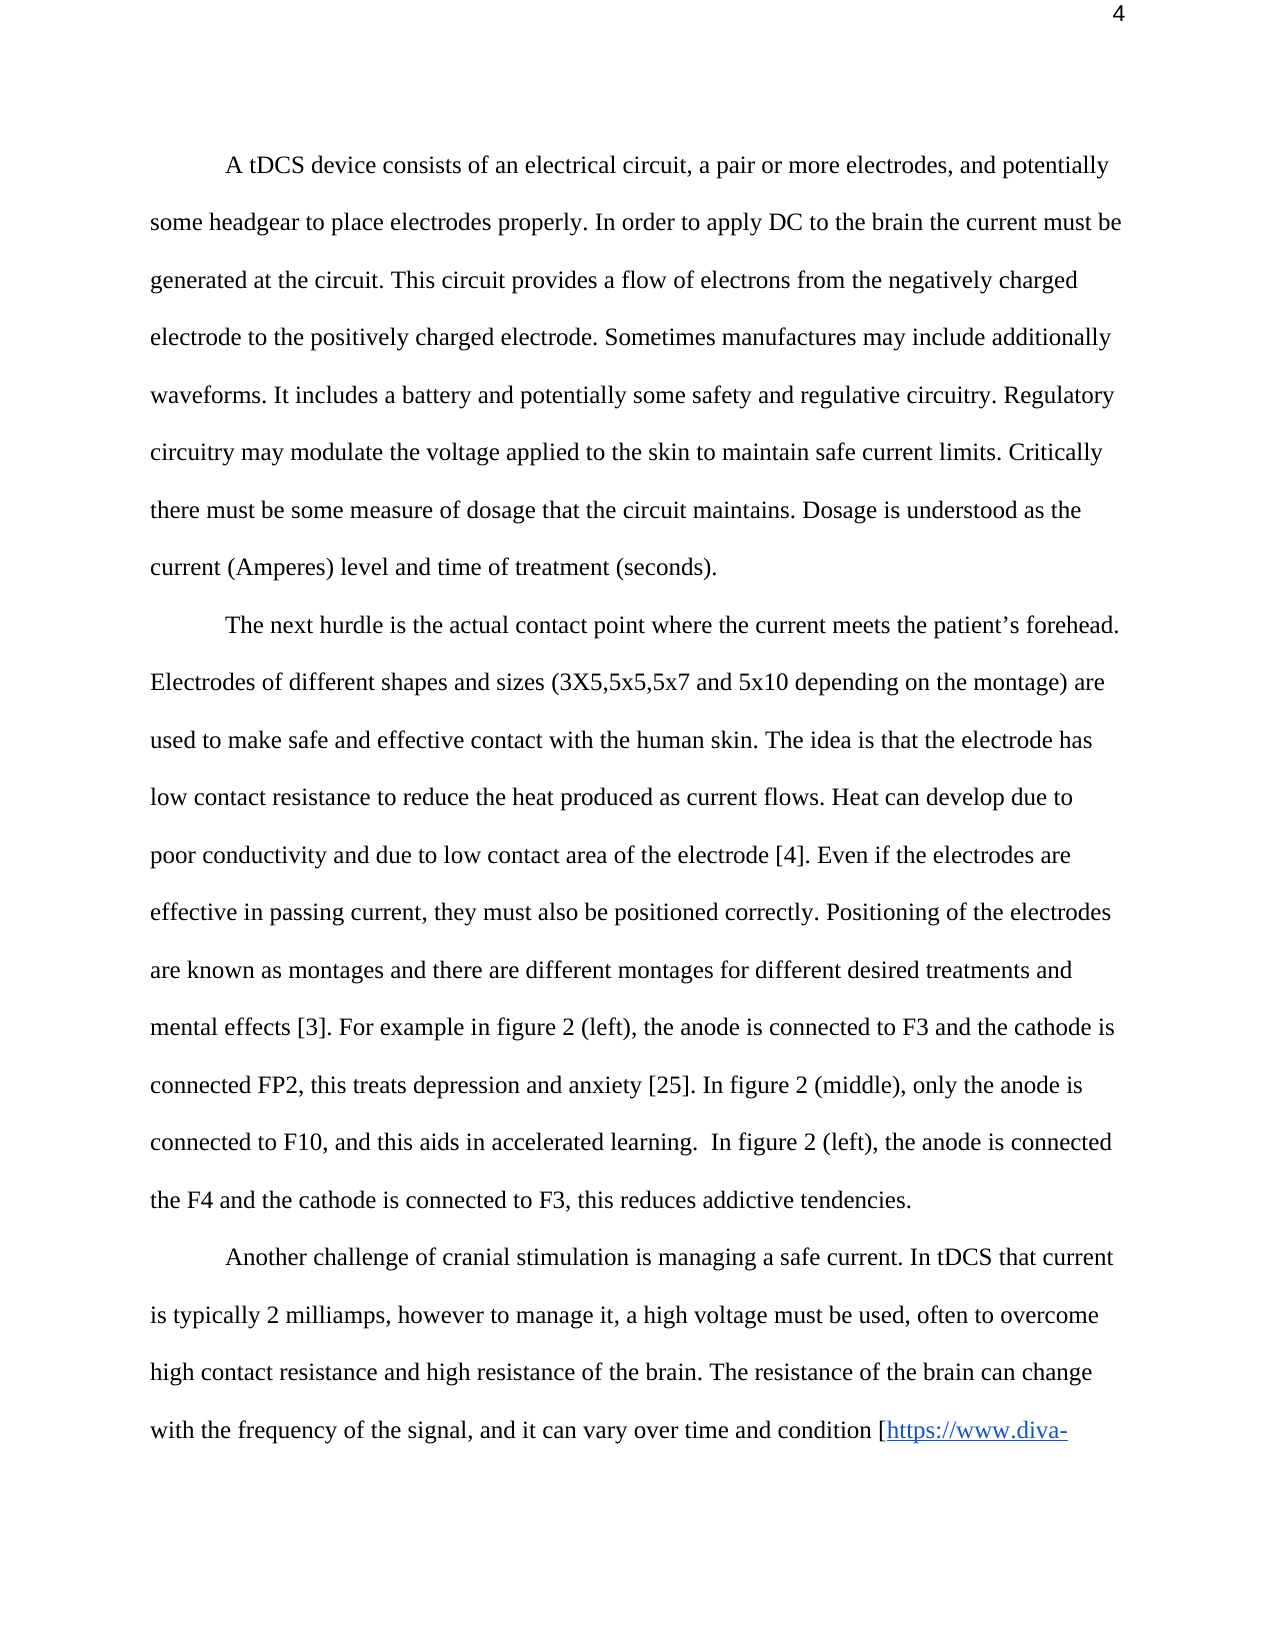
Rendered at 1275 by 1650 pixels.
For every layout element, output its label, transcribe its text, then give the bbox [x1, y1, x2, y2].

text A tDCS device consists of an electrical circuit, a pair or more electrodes, and potentially some headgear to place electrodes properly. In order to apply DC to the brain the current must be generated at the circuit. This circuit provides a flow of electrons from the negatively charged electrode to the positively charged electrode. Sometimes manufactures may include additionally waveforms. It includes a battery and potentially some safety and regulative circuitry. Regulatory circuitry may modulate the voltage applied to the skin to maintain safe current limits. Critically there must be some measure of dosage that the circuit maintains. Dosage is understood as the current (Amperes) level and time of treatment (seconds). [150, 150, 1125, 581]
text The next hurdle is the actual contact point where the current meets the patient’s forehead. Electrodes of different shapes and sizes (3X5,5x5,5x7 and 5x10 depending on the montage) are used to make safe and effective contact with the human skin. The idea is that the electrode has low contact resistance to reduce the heat produced as current flows. Heat can develop due to poor conductivity and due to low contact area of the electrode [4]. Even if the electrodes are effective in passing current, they must also be positioned correctly. Positioning of the electrodes are known as montages and there are different montages for different desired treatments and mental effects [3]. For example in figure 2 (left), the anode is connected to F3 and the cathode is connected FP2, this treats depression and anxiety [25]. In figure 2 (middle), only the anode is connected to F10, and this aids in accelerated learning. In figure 2 (left), the anode is connected the F4 and the cathode is connected to F3, this reduces addictive tendencies. [150, 610, 1125, 1214]
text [150, 1242, 1125, 1444]
